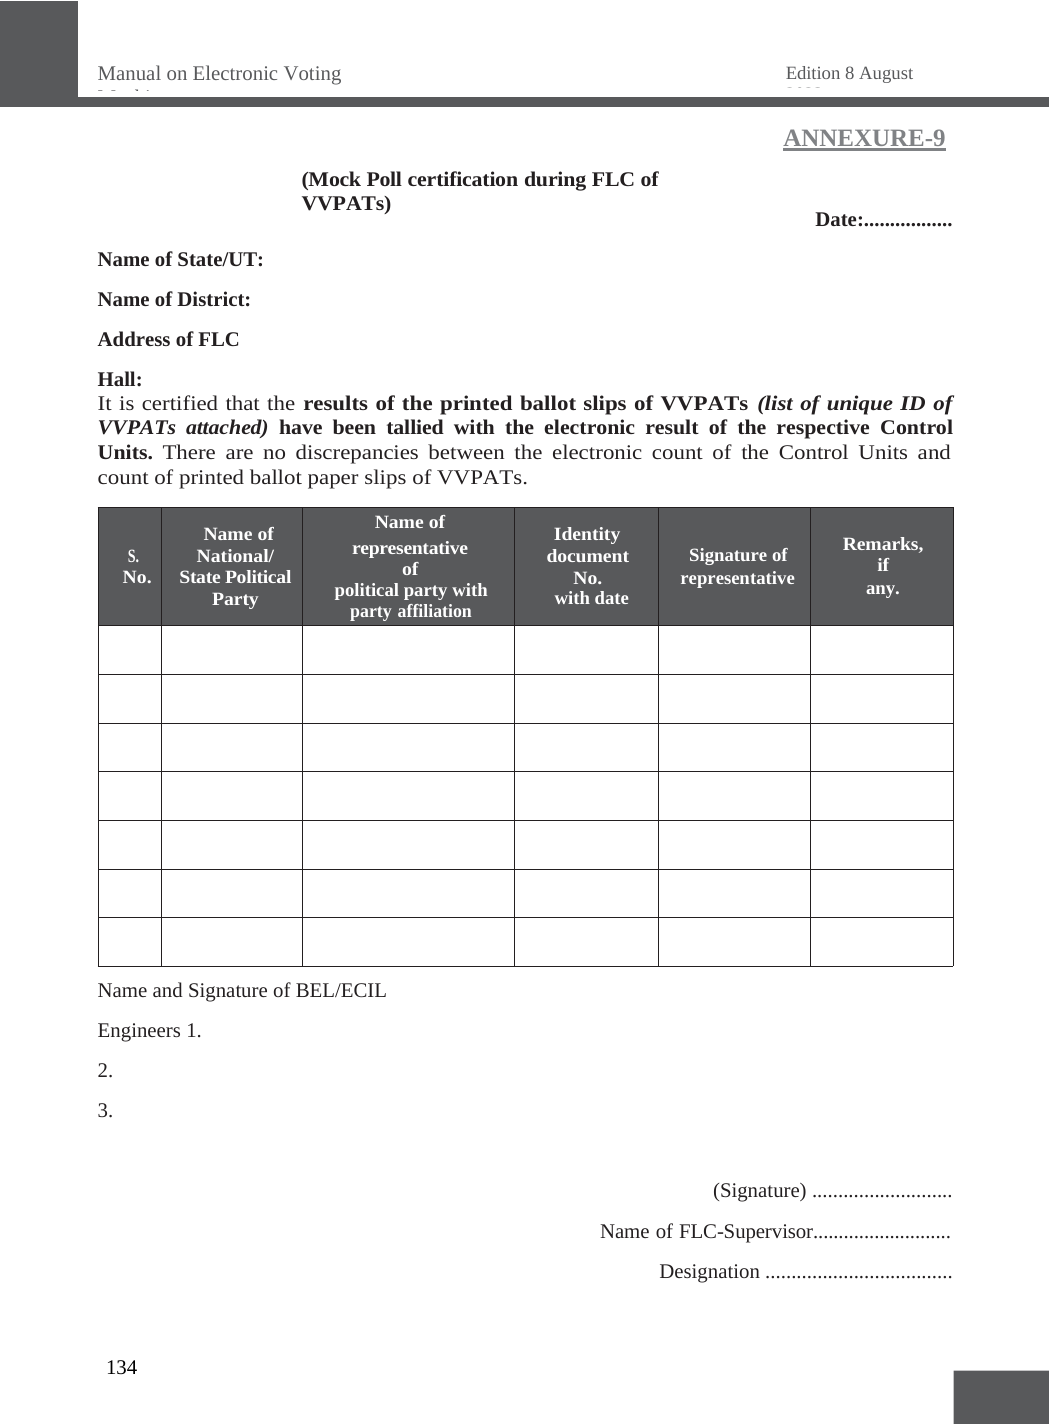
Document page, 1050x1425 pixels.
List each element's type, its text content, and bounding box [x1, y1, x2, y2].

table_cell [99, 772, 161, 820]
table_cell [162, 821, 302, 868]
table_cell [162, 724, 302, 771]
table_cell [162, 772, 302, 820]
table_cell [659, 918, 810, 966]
text 3. [97, 1098, 977, 1122]
text 2. [97, 1058, 977, 1082]
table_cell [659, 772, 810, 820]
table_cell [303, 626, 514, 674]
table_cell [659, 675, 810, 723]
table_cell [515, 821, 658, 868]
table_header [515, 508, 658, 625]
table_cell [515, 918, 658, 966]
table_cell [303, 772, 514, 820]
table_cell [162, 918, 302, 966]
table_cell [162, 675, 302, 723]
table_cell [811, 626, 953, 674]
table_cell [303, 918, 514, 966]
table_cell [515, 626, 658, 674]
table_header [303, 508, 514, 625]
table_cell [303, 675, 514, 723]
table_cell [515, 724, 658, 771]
text Name of FLC-Supervisor........................... [600, 1218, 977, 1243]
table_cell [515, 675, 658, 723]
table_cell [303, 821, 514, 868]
text It is certified that the results of the printed ballot slips of VVPATs (list of unique ID of VVPATs attached) have been tallied with the electronic result of the respective Control Units. There are no discrepancies between the electronic count of the Control Units and count of printed ballot paper slips of VVPATs. [97, 391, 953, 489]
text Designation .................................... [659, 1259, 977, 1283]
subtitle Date:................. [815, 207, 977, 231]
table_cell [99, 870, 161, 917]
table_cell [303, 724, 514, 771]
text (Signature) ........................... [713, 1178, 977, 1202]
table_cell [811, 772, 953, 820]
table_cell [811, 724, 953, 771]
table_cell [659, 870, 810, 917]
text Name and Signature of BEL/ECIL Engineers 1. [97, 978, 475, 1042]
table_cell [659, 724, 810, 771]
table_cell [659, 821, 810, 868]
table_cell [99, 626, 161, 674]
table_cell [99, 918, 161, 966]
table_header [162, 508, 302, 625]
subtitle Name of State/UT: Name of District: Address of FLC Hall: [97, 247, 290, 391]
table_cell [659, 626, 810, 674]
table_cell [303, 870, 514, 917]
text (Mock Poll certification during FLC of VVPATs) [301, 167, 753, 215]
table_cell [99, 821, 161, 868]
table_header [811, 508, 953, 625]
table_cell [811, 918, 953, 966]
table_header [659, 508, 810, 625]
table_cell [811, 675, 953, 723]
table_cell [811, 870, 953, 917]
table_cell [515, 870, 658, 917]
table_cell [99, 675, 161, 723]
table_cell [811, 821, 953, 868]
subtitle ANNEXURE-9 [783, 123, 977, 152]
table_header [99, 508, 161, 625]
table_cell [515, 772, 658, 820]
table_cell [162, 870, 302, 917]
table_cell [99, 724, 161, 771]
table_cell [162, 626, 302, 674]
